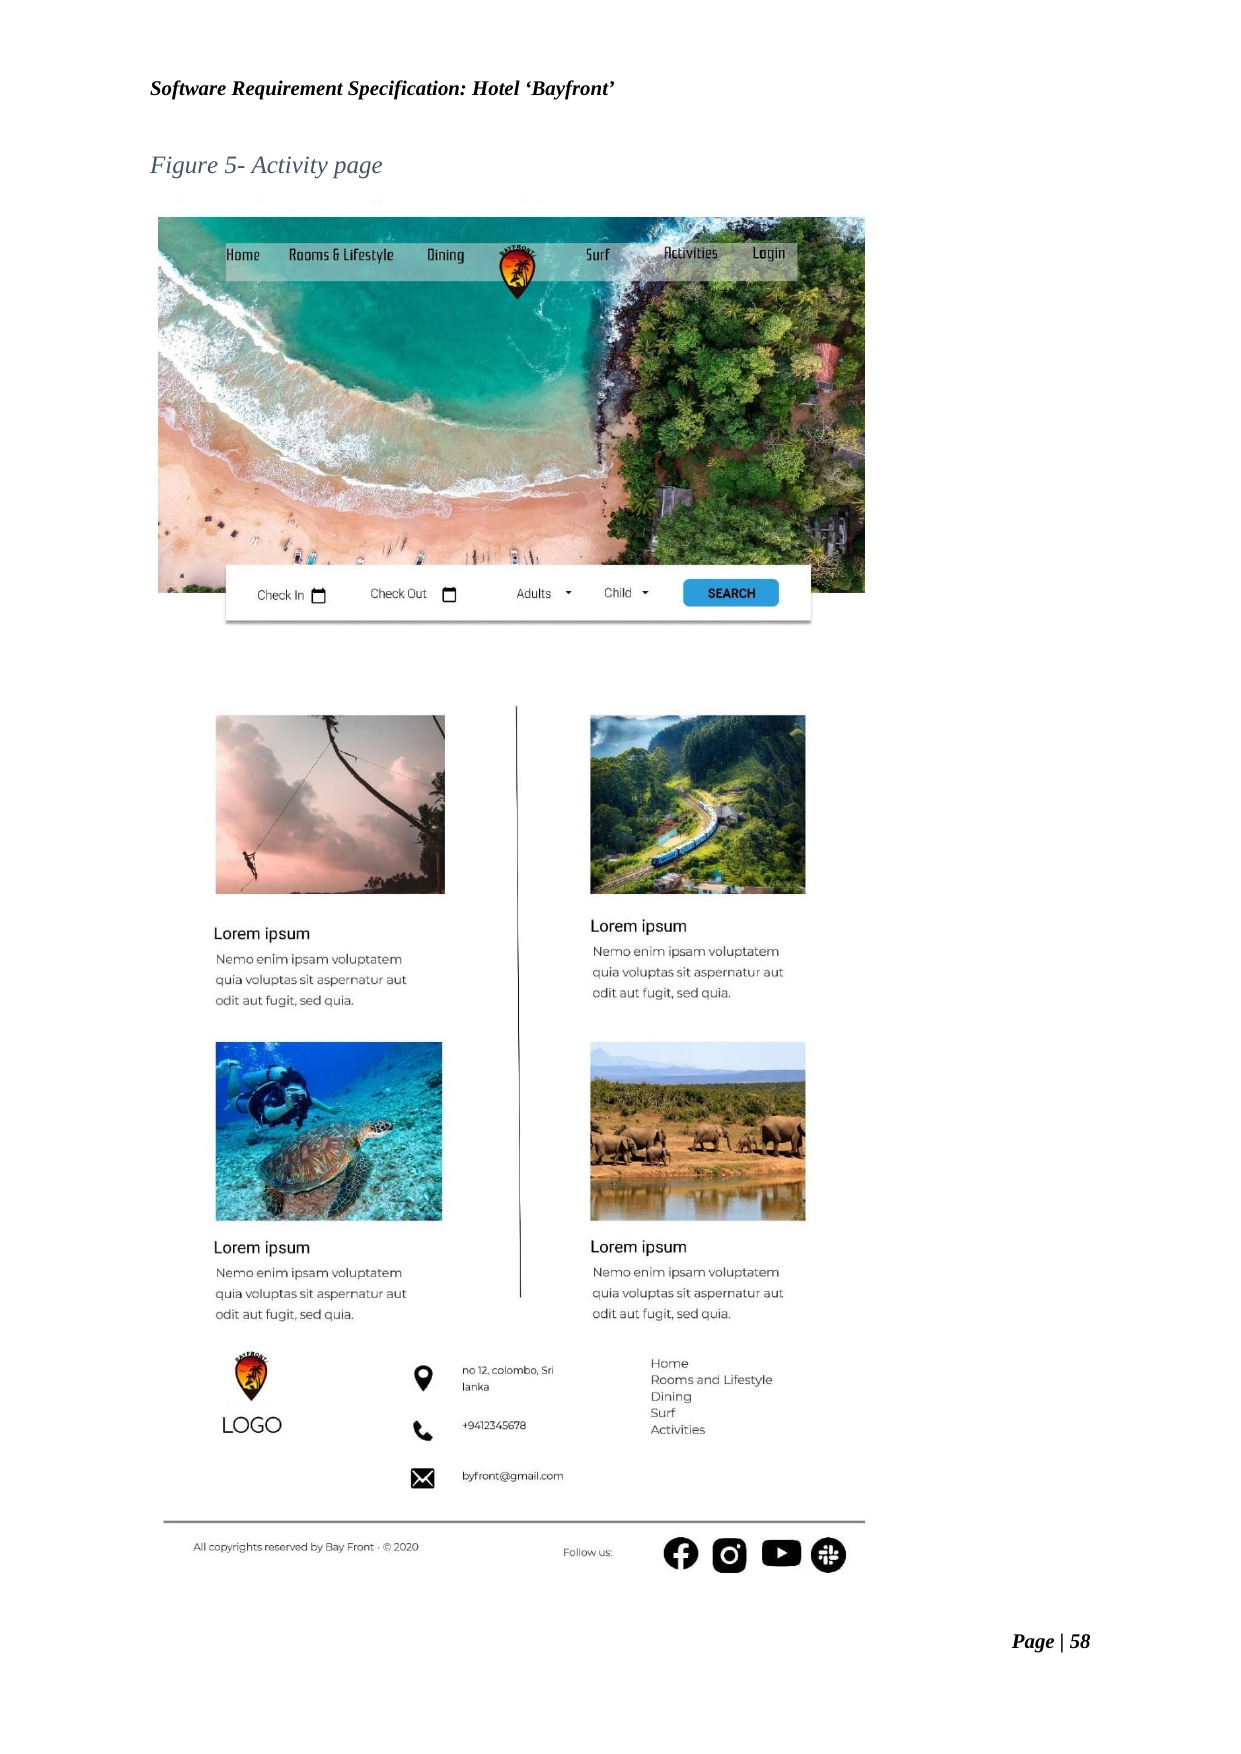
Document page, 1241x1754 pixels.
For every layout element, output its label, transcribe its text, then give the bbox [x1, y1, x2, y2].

text Figure 5- Activity page [150, 150, 1090, 179]
picture [150, 199, 873, 1604]
